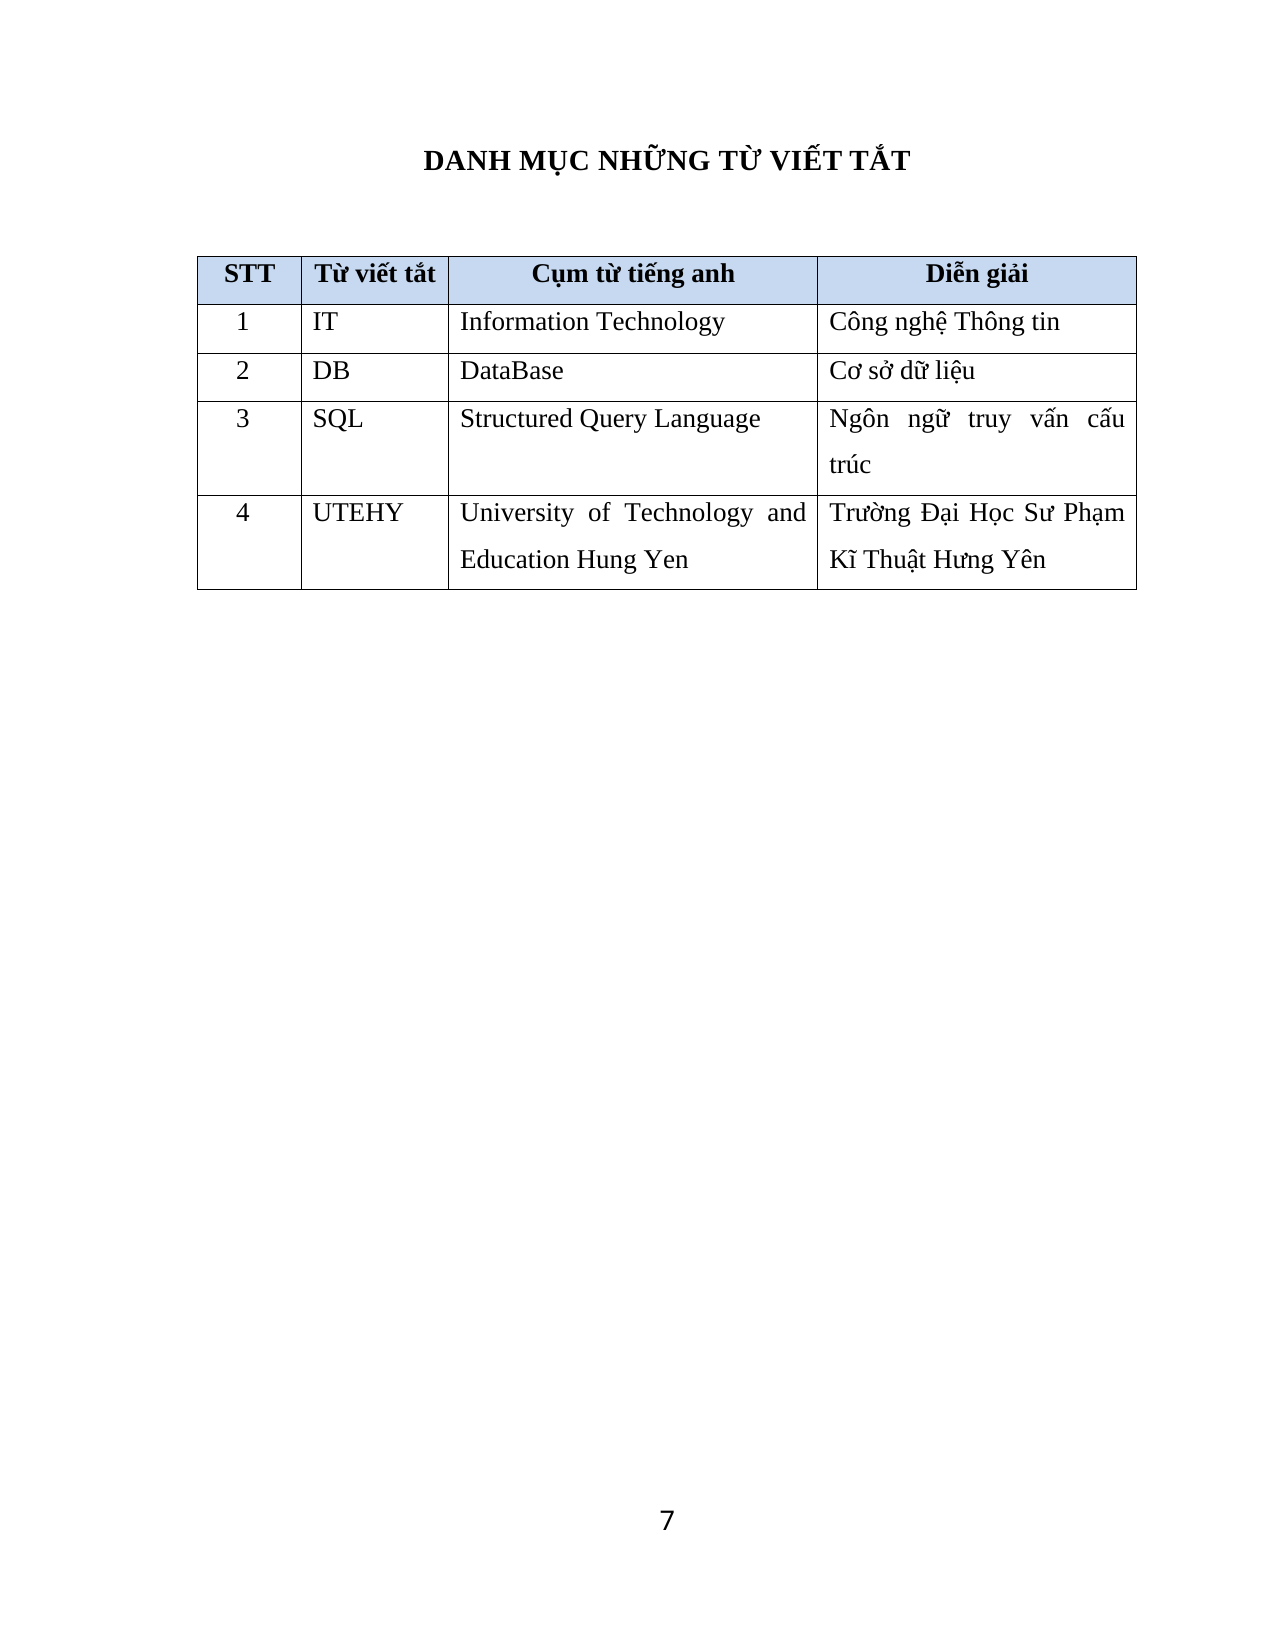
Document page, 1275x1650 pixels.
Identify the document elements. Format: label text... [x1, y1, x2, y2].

table_cell DB [302, 354, 448, 401]
table_cell Công nghệ Thông tin [818, 305, 1136, 353]
table_cell SQL [302, 402, 448, 495]
table_cell IT [302, 305, 448, 353]
table_cell Structured Query Language [449, 402, 817, 495]
table_header Từ viết tắt [302, 257, 448, 304]
table_cell 3 [198, 402, 301, 495]
table_cell Cơ sở dữ liệu [818, 354, 1136, 401]
text DANH MỤC NHỮNG TỪ VIẾT TẮT [177, 143, 1157, 177]
table_header Cụm từ tiếng anh [449, 257, 817, 304]
table_header Diễn giải [818, 257, 1136, 304]
table_cell University of Technology and Education Hung Yen [449, 496, 817, 589]
table_header STT [198, 257, 301, 304]
table_cell 4 [198, 496, 301, 589]
table_cell 2 [198, 354, 301, 401]
table_cell DataBase [449, 354, 817, 401]
table_cell Trường Đại Học Sư Phạm Kĩ Thuật Hưng Yên [818, 496, 1136, 589]
table_cell Information Technology [449, 305, 817, 353]
table_cell Ngôn ngữ truy vấn cấu trúc [818, 402, 1136, 495]
table_cell 1 [198, 305, 301, 353]
table_cell UTEHY [302, 496, 448, 589]
